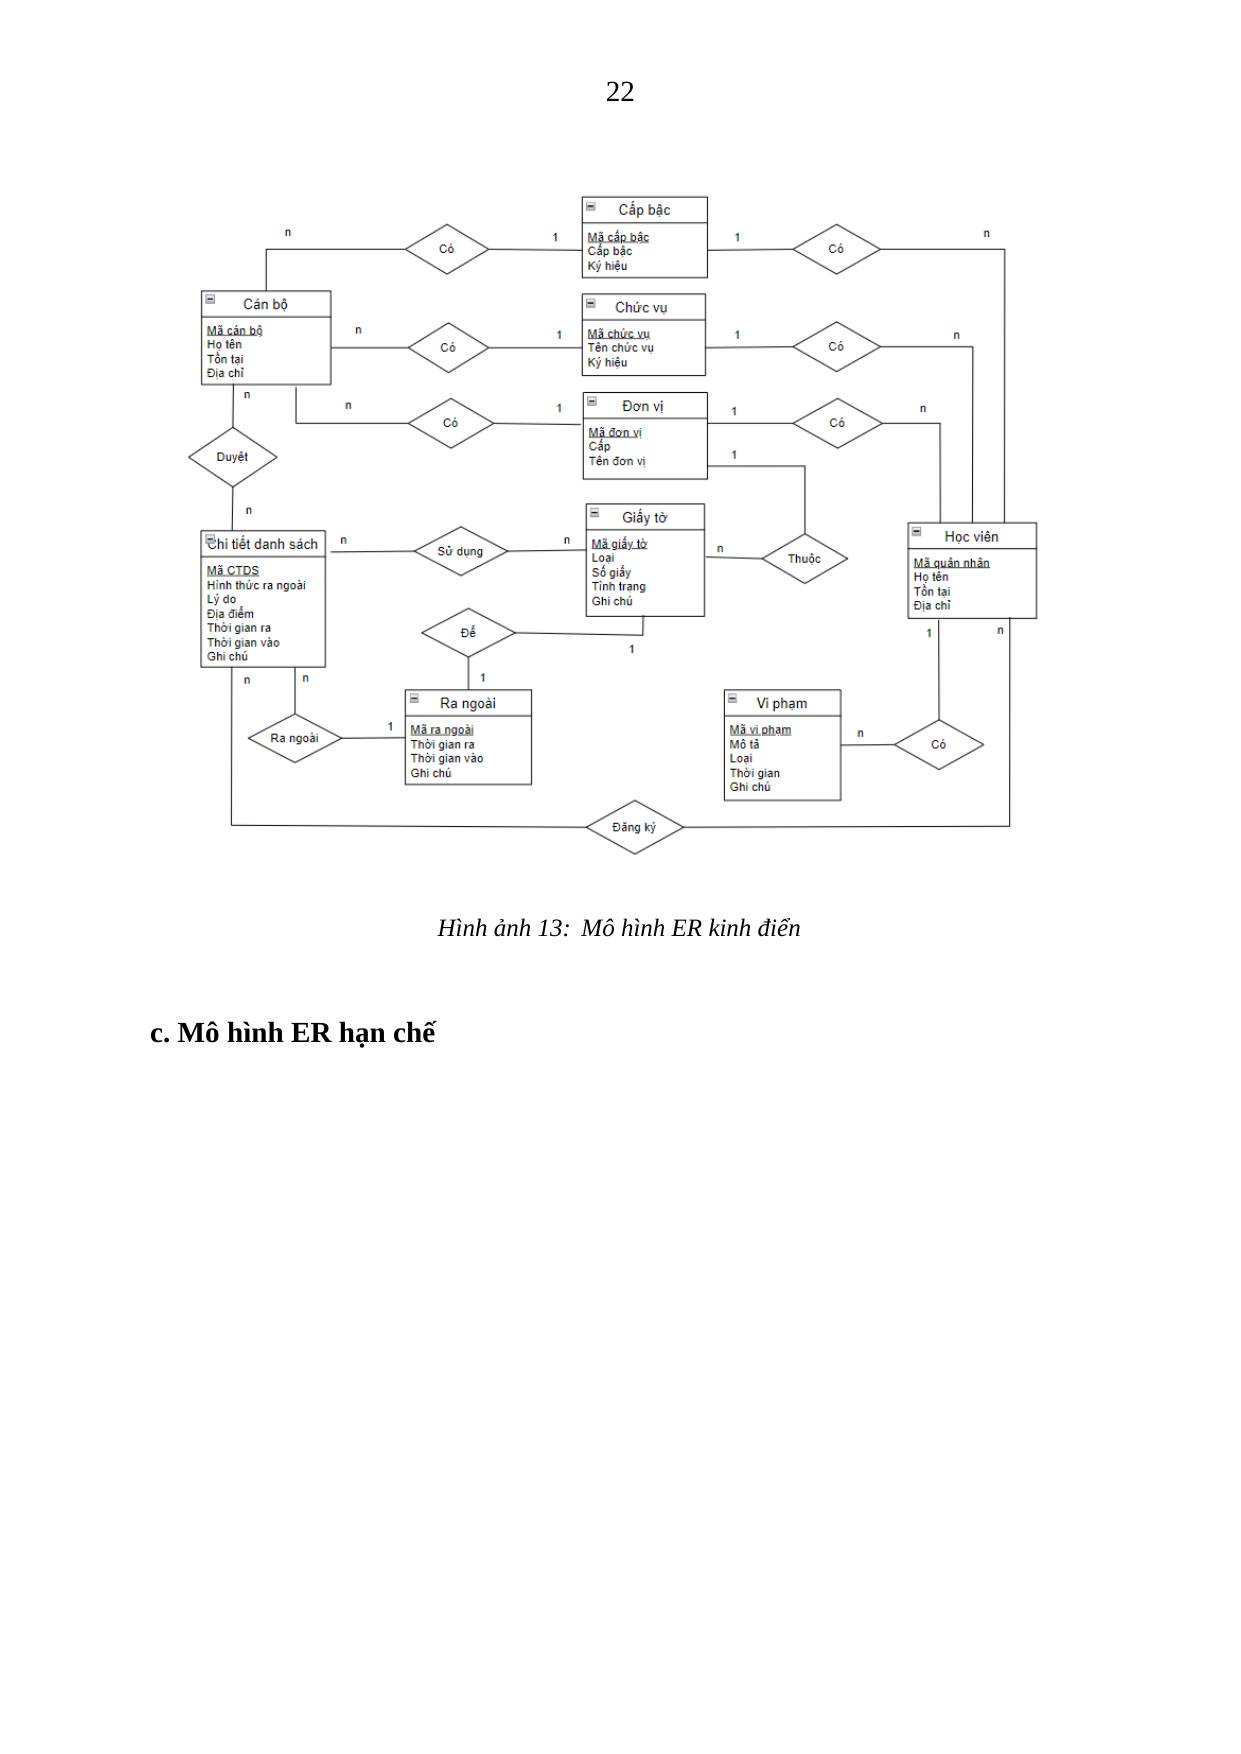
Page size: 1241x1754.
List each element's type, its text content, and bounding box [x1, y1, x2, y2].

text Hình ảnh 13: Mô hình ER kinh điển [150, 913, 1090, 942]
text c. Mô hình ER hạn chế [150, 1015, 1090, 1048]
picture [163, 150, 1077, 895]
